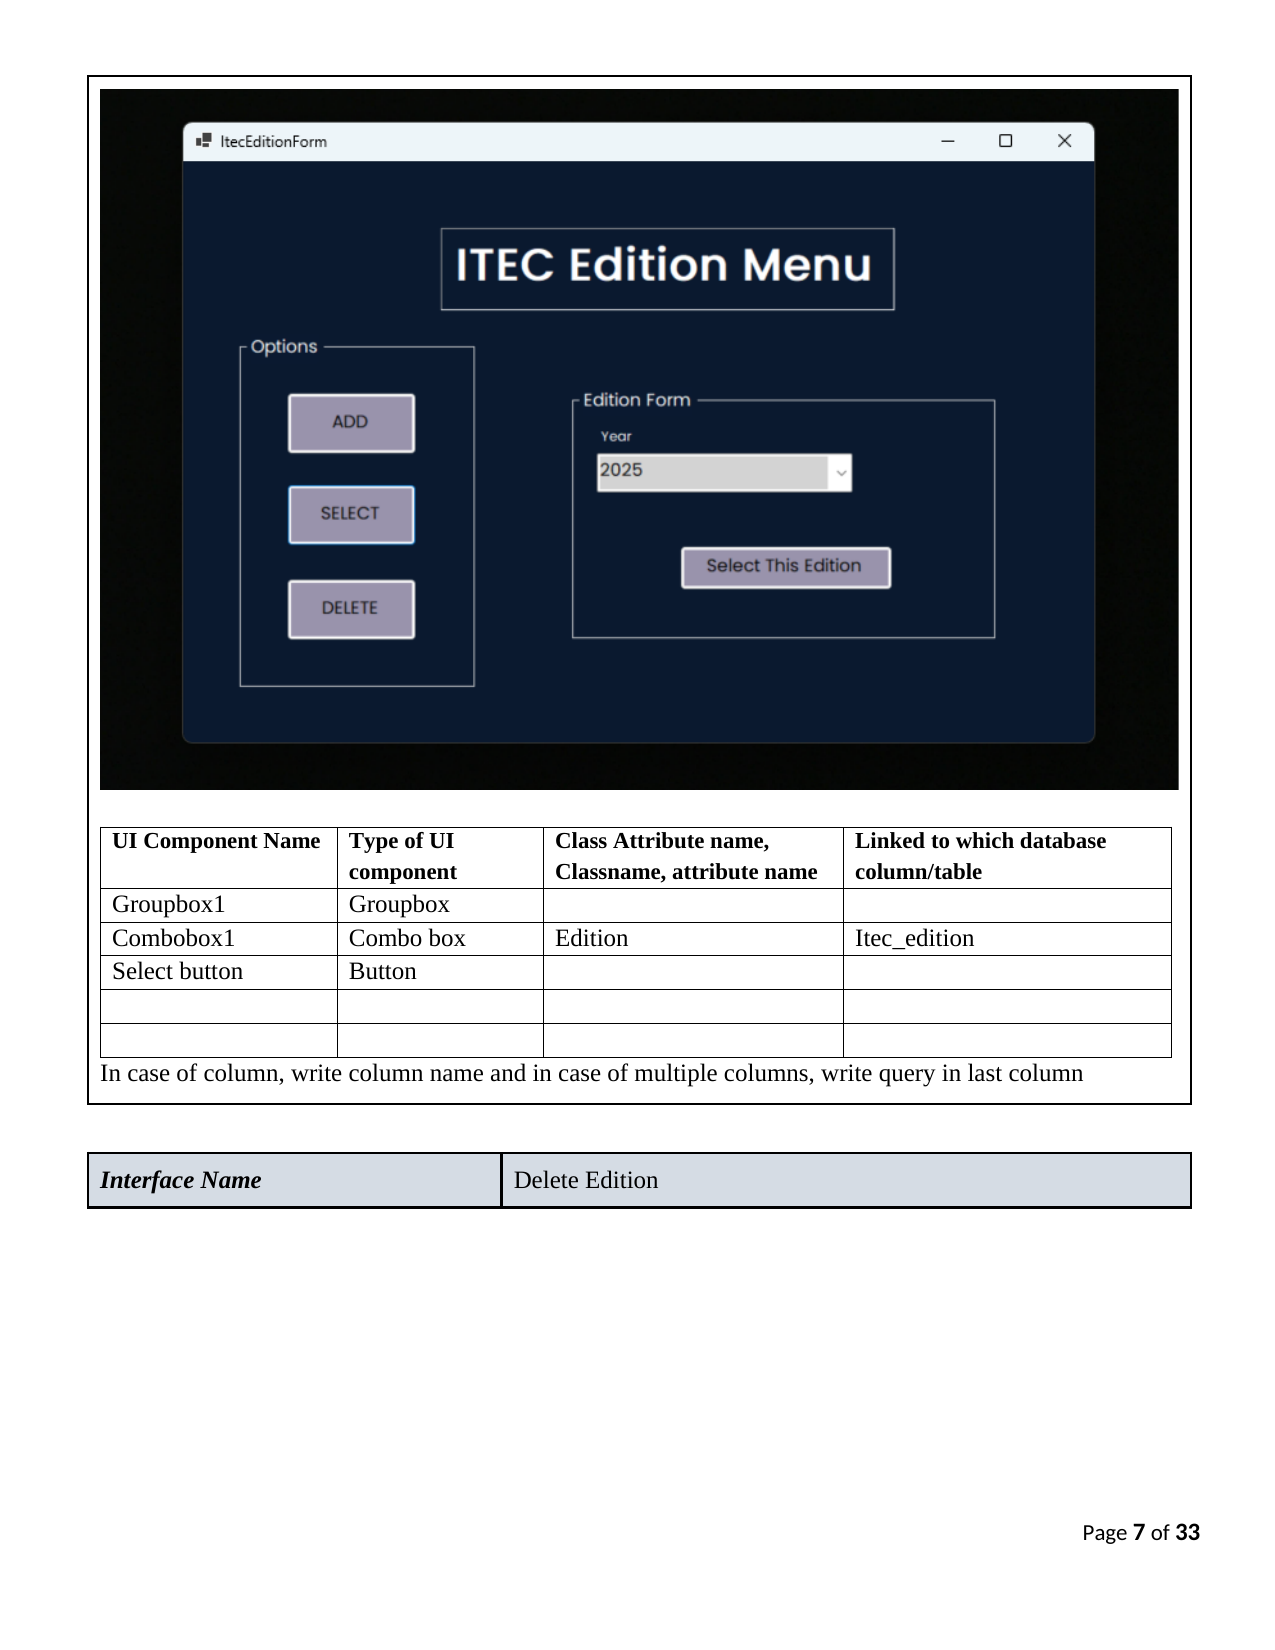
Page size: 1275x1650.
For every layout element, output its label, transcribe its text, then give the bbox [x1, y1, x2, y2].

table_header Delete Edition [503, 1154, 1190, 1206]
table_cell In case of column, write column name and in case of multiple columns, write query in last column [89, 77, 1190, 1103]
table_header Interface Name [89, 1154, 500, 1206]
picture [100, 89, 1179, 790]
